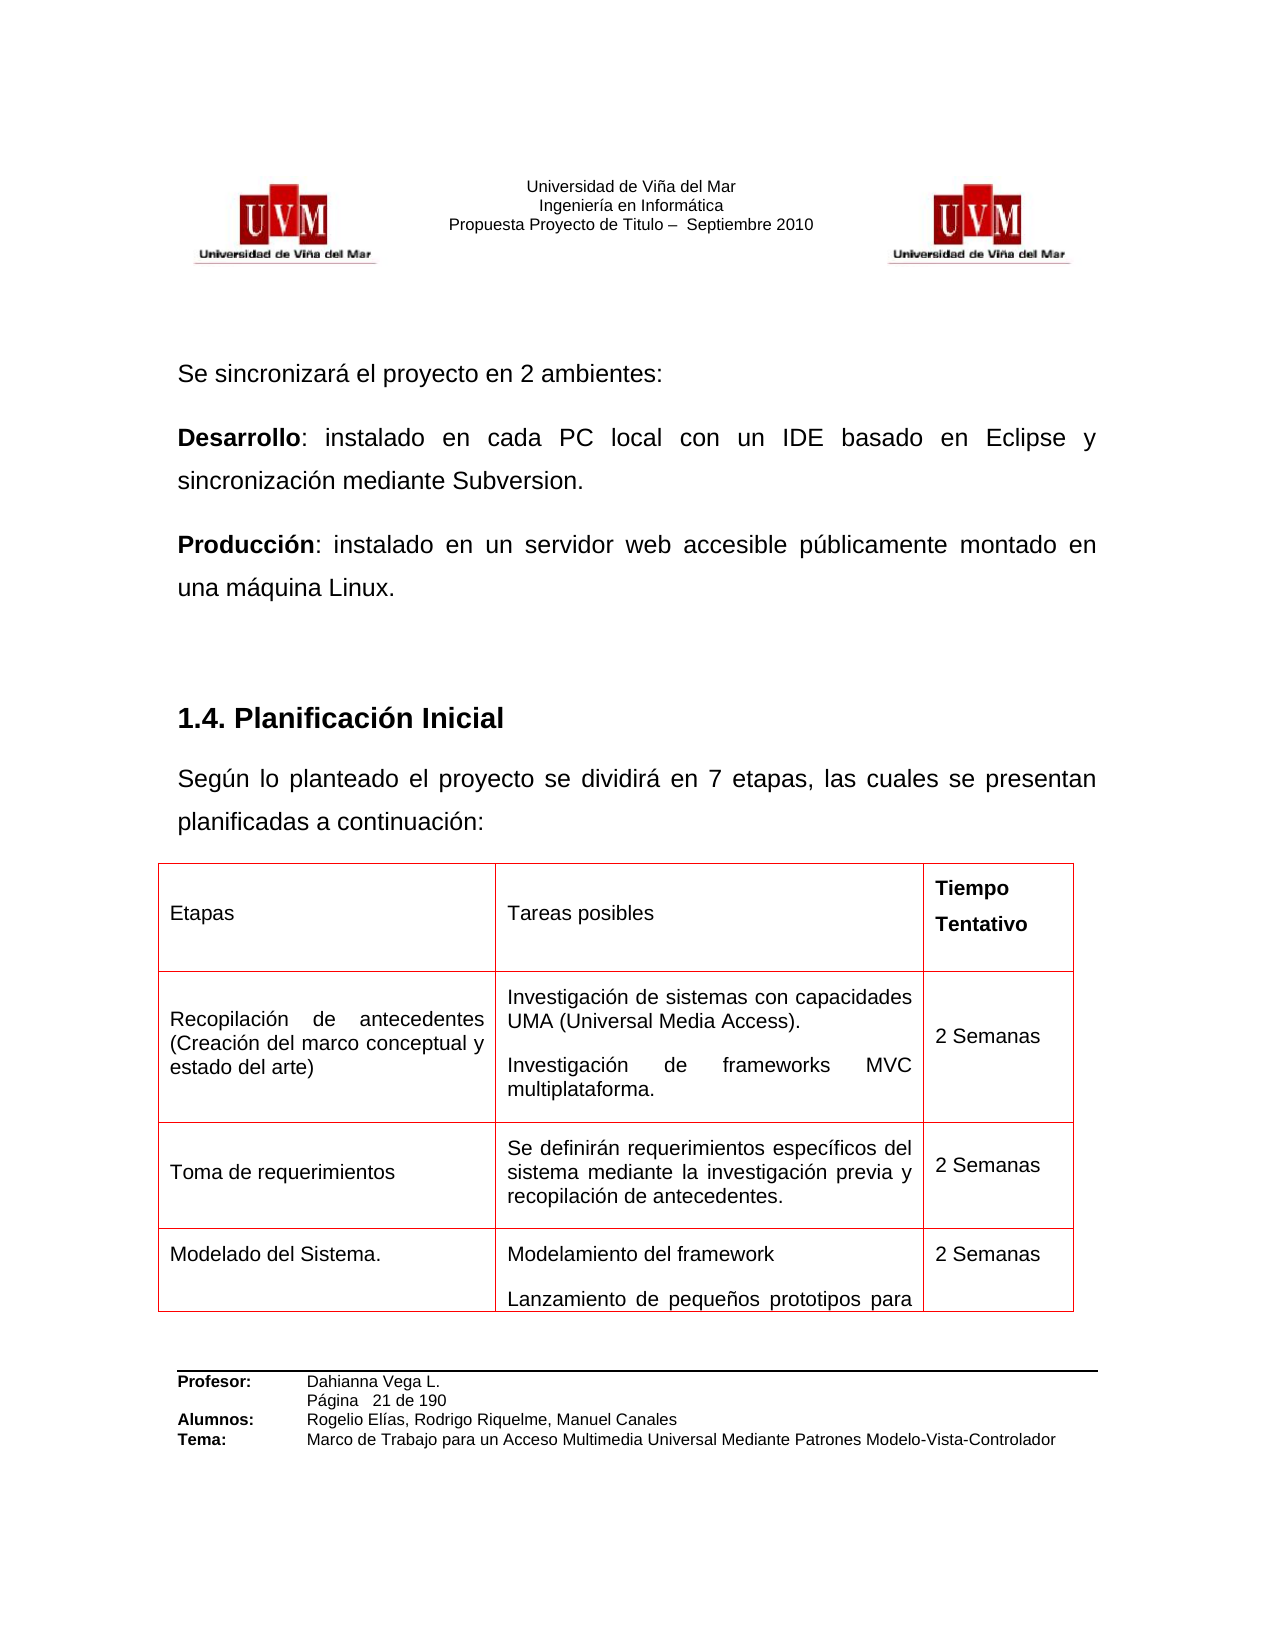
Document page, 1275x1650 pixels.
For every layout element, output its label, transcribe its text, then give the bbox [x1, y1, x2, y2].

table_cell 2 Semanas [924, 972, 1073, 1122]
table_cell 2 Semanas [924, 1123, 1073, 1228]
table_header Tareas posibles [496, 864, 923, 971]
table_header Tiempo Tentativo [924, 864, 1073, 971]
table_cell Modelamiento del framework Lanzamiento de pequeños prototipos para hacer pruebas del framework MVC. [496, 1229, 923, 1311]
table_header Etapas [159, 864, 495, 971]
text Se sincronizará el proyecto en 2 ambientes: [177, 359, 1098, 388]
table_cell Toma de requerimientos [159, 1123, 495, 1228]
list Producción: instalado en un servidor web accesible públicamente montado en una máquina Linux. [177, 530, 1098, 602]
picture [177, 176, 390, 267]
list Desarrollo: instalado en cada PC local con un IDE basado en Eclipse y sincronización mediante Subversion. [177, 423, 1098, 495]
picture [871, 176, 1084, 267]
table_cell Investigación de sistemas con capacidades UMA (Universal Media Access). Investigación de frameworks MVC multiplataforma. [496, 972, 923, 1122]
table_cell Recopilación de antecedentes (Creación del marco conceptual y estado del arte) [159, 972, 495, 1122]
subtitle 1.4. Planificación Inicial [177, 701, 1098, 734]
table_cell 2 Semanas [924, 1229, 1073, 1311]
list Según lo planteado el proyecto se dividirá en 7 etapas, las cuales se presentan planificadas a continuación: [177, 764, 1098, 836]
table_cell Se definirán requerimientos específicos del sistema mediante la investigación previa y recopilación de antecedentes. [496, 1123, 923, 1228]
table_cell Modelado del Sistema. [159, 1229, 495, 1311]
